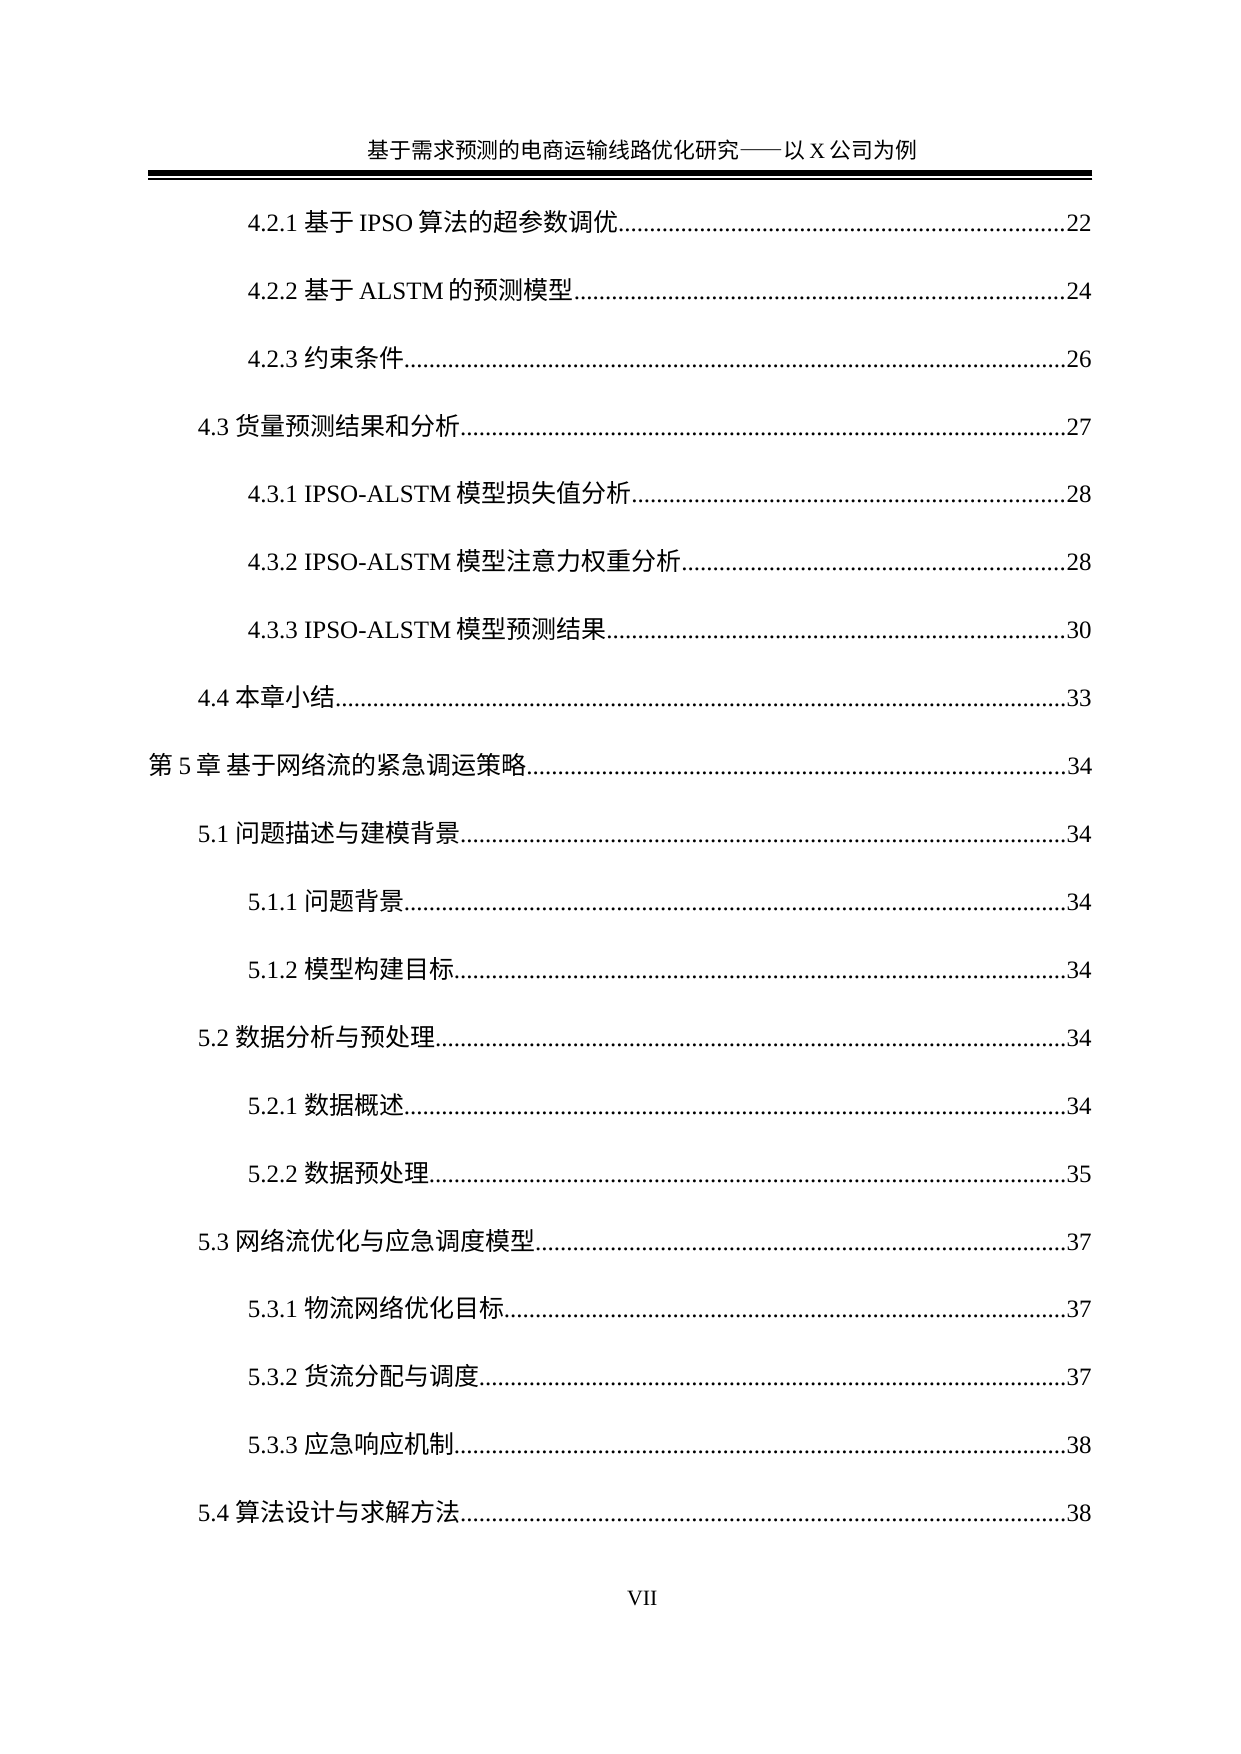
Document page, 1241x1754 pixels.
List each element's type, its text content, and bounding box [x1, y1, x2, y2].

text 第5章 基于网络流的紧急调运策略 34 [148, 730, 1092, 798]
text 4.3.2 IPSO-ALSTM模型注意力权重分析 28 [148, 526, 1092, 594]
text 4.4 本章小结 33 [148, 662, 1092, 730]
text 5.3.3 应急响应机制 38 [148, 1409, 1092, 1477]
text 4.2.1 基于IPSO算法的超参数调优 22 [148, 186, 1092, 254]
text 5.2.2 数据预处理 35 [148, 1137, 1092, 1205]
text 5.2 数据分析与预处理 34 [148, 1001, 1092, 1069]
text 4.3.3 IPSO-ALSTM模型预测结果 30 [148, 594, 1092, 662]
text 5.3.1 物流网络优化目标 37 [148, 1273, 1092, 1341]
text 5.2.1 数据概述 34 [148, 1069, 1092, 1137]
text 5.1.1 问题背景 34 [148, 866, 1092, 933]
text 4.2.2 基于ALSTM的预测模型 24 [148, 254, 1092, 322]
text 5.1.2 模型构建目标 34 [148, 933, 1092, 1001]
text 5.4 算法设计与求解方法 38 [148, 1477, 1092, 1545]
text 5.1 问题描述与建模背景 34 [148, 798, 1092, 866]
text 4.3 货量预测结果和分析 27 [148, 390, 1092, 458]
text 4.3.1 IPSO-ALSTM模型损失值分析 28 [148, 458, 1092, 526]
text 5.3 网络流优化与应急调度模型 37 [148, 1205, 1092, 1273]
text 5.3.2 货流分配与调度 37 [148, 1341, 1092, 1409]
text 4.2.3 约束条件 26 [148, 322, 1092, 390]
